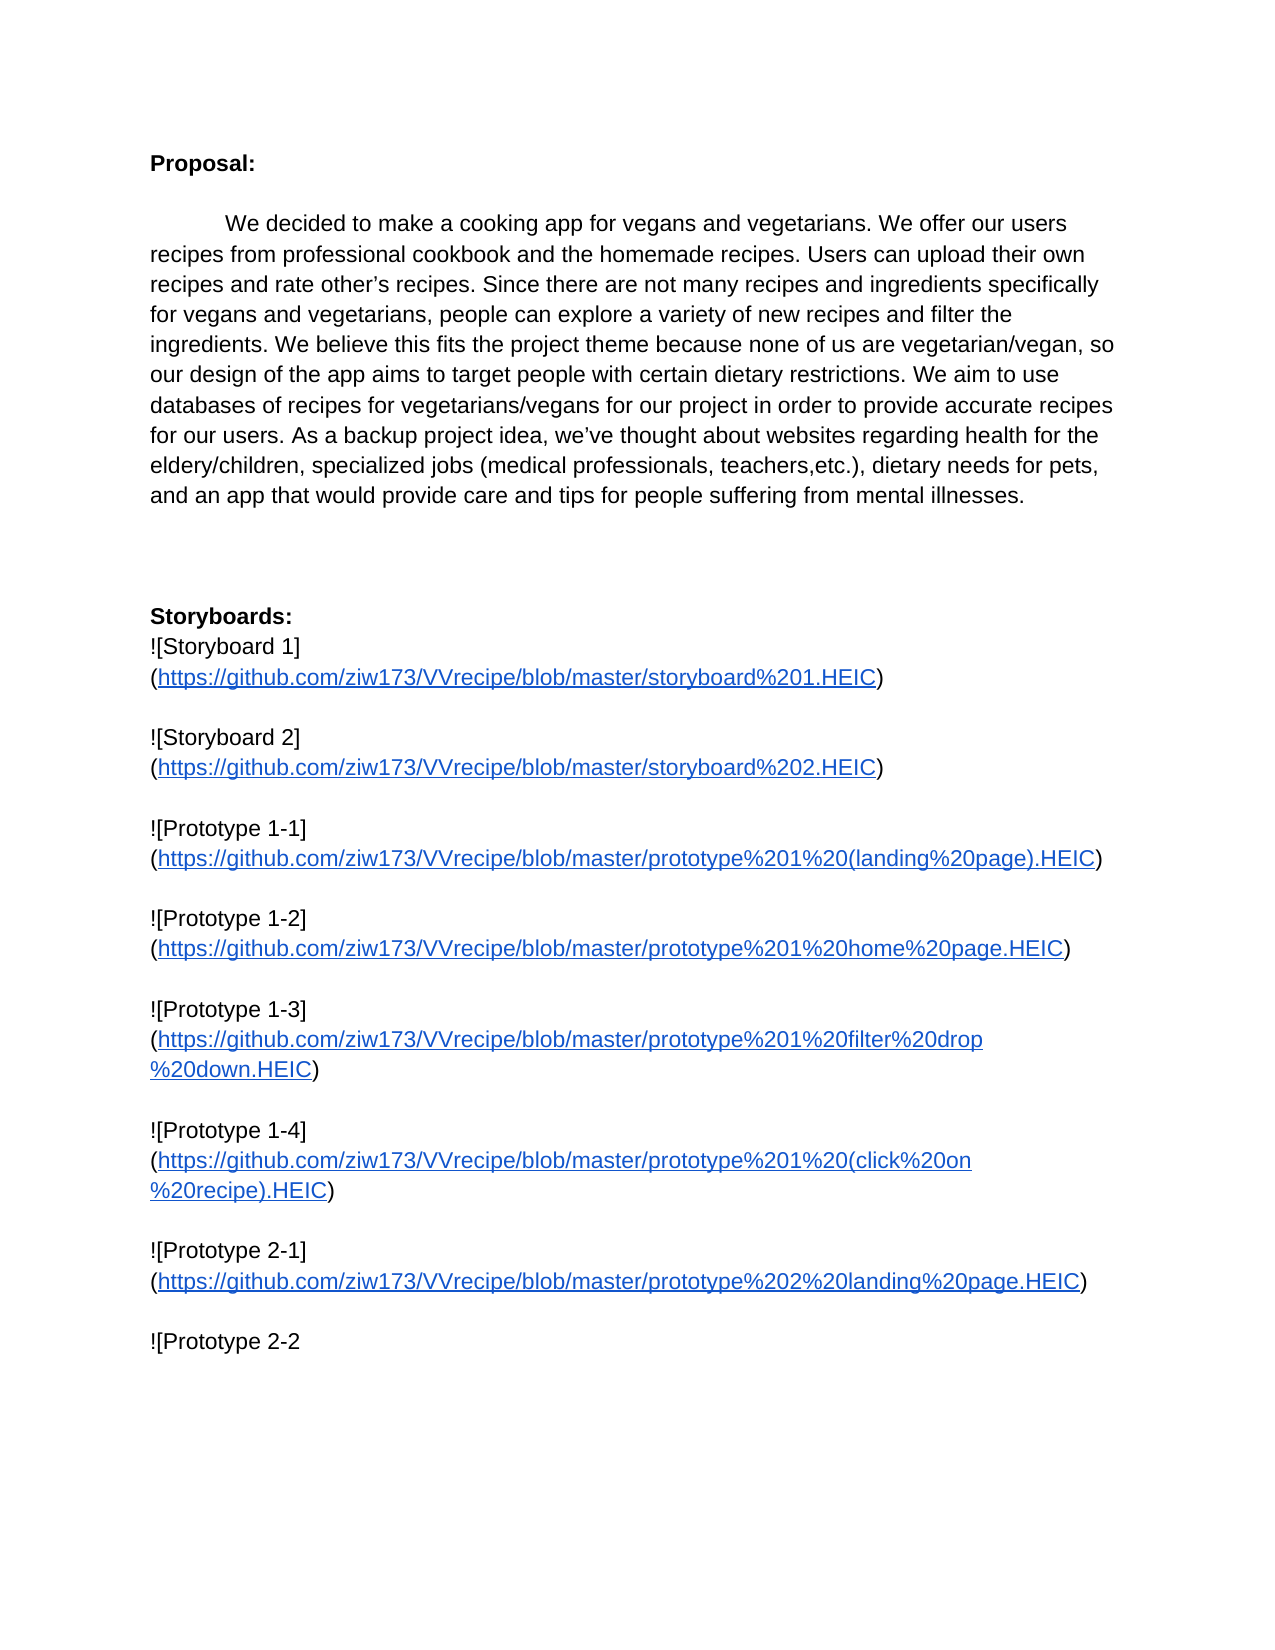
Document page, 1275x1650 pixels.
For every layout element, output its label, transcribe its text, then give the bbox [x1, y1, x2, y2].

text (https://github.com/ziw173/VVrecipe/blob/master/prototype%201%20home%20page.HEIC) [150, 935, 1125, 962]
text ![Storyboard 1] [150, 633, 1125, 660]
text (https://github.com/ziw173/VVrecipe/blob/master/storyboard%202.HEIC) [150, 754, 1125, 781]
text ![Prototype 1-2] [150, 905, 1125, 932]
text ![Prototype 2-1] [150, 1237, 1125, 1264]
text Storyboards: [150, 603, 1125, 629]
text (https://github.com/ziw173/VVrecipe/blob/master/storyboard%201.HEIC) [150, 663, 1125, 690]
text ![Prototype 1-4] [150, 1117, 1125, 1143]
text (https://github.com/ziw173/VVrecipe/blob/master/prototype%201%20(landing%20page).HEIC) [150, 845, 1125, 871]
text ![Prototype 1-1] [150, 814, 1125, 841]
text (https://github.com/ziw173/VVrecipe/blob/master/prototype%202%20landing%20page.HEIC) [150, 1268, 1125, 1294]
text ![Storyboard 2] [150, 724, 1125, 750]
text (https://github.com/ziw173/VVrecipe/blob/master/prototype%201%20filter%20drop%20down.HEIC) [150, 1026, 1125, 1083]
text ![Prototype 1-3] [150, 996, 1125, 1022]
text (https://github.com/ziw173/VVrecipe/blob/master/prototype%201%20(click%20on%20recipe).HEIC) [150, 1147, 1125, 1203]
text ![Prototype 2-2 [150, 1328, 1125, 1354]
text Proposal: [150, 150, 1125, 176]
text We decided to make a cooking app for vegans and vegetarians. We offer our users recipes from professional cookbook and the homemade recipes. Users can upload their own recipes and rate other’s recipes. Since there are not many recipes and ingredients specifically for vegans and vegetarians, people can explore a variety of new recipes and filter the ingredients. We believe this fits the project theme because none of us are vegetarian/vegan, so our design of the app aims to target people with certain dietary restrictions. We aim to use databases of recipes for vegetarians/vegans for our project in order to provide accurate recipes for our users. As a backup project idea, we’ve thought about websites regarding health for the eldery/children, specialized jobs (medical professionals, teachers,etc.), dietary needs for pets, and an app that would provide care and tips for people suffering from mental illnesses. [150, 210, 1125, 509]
